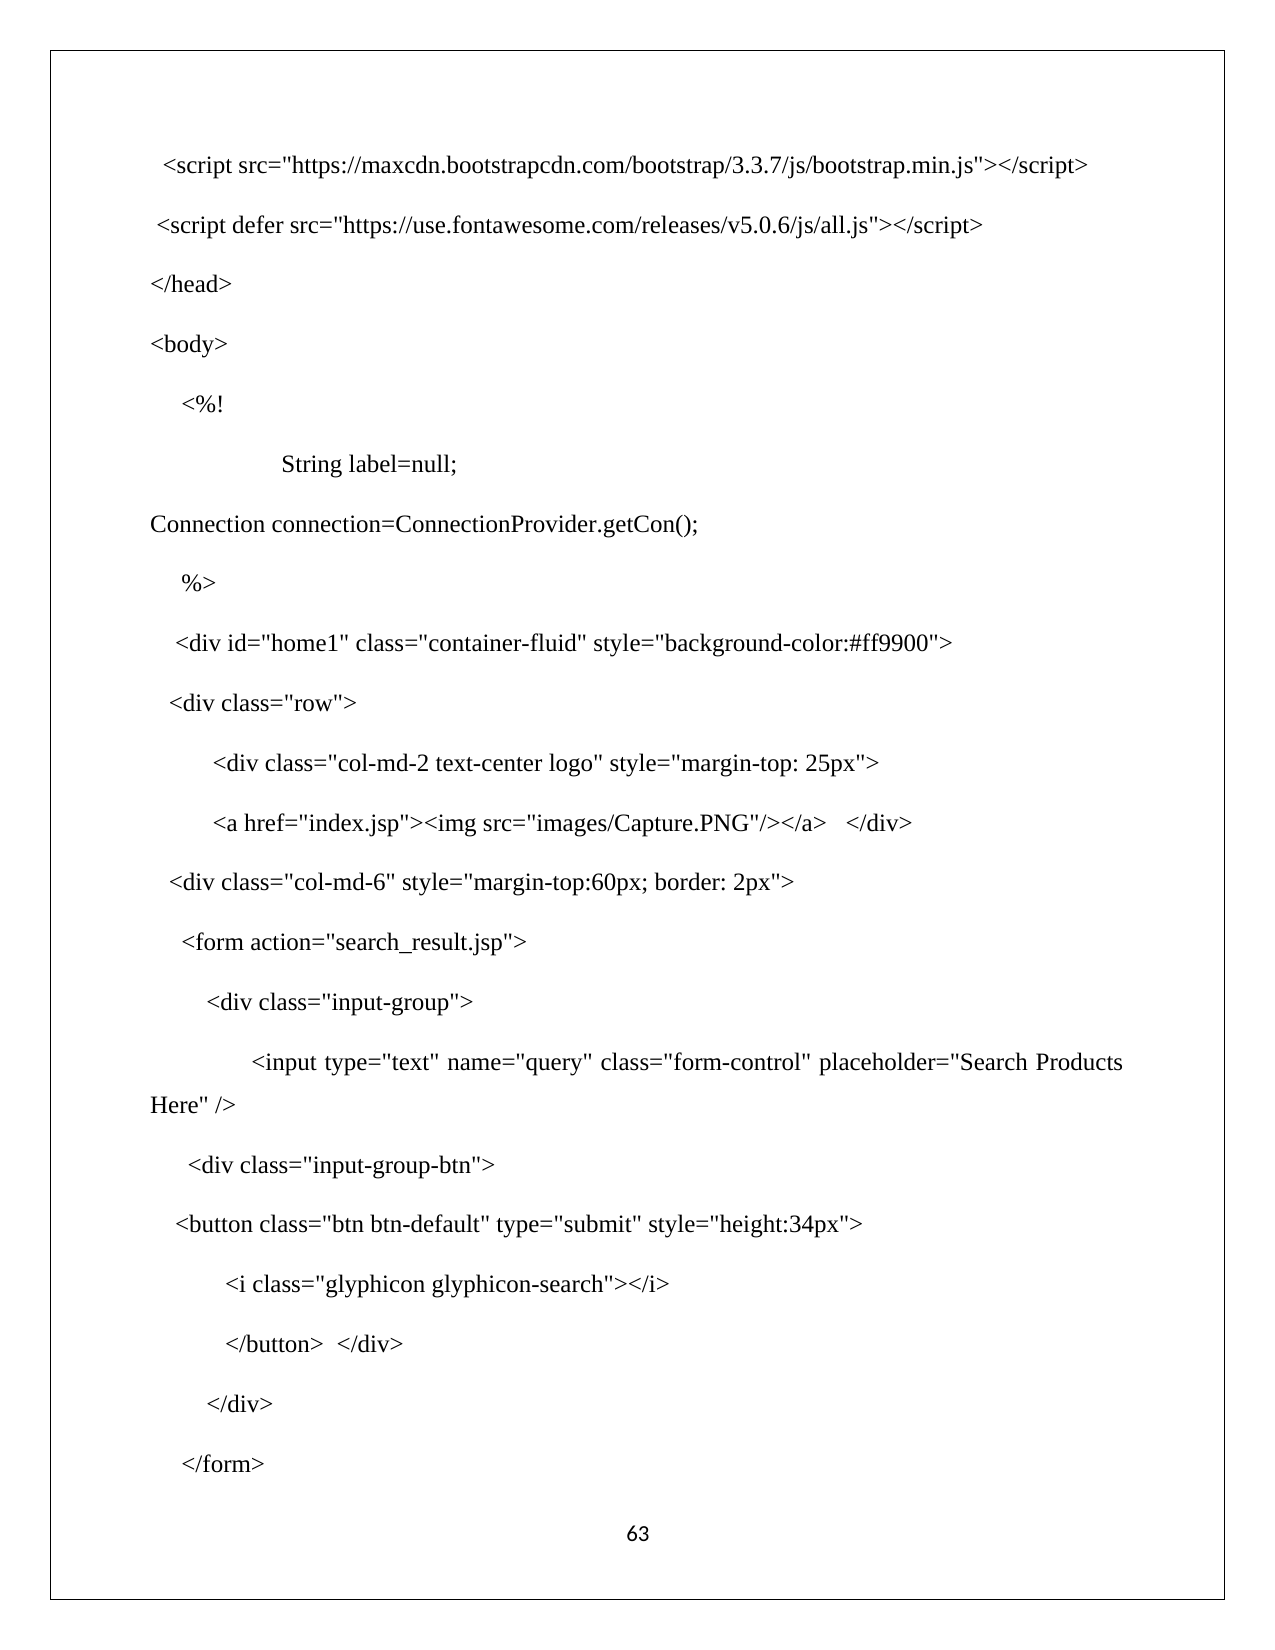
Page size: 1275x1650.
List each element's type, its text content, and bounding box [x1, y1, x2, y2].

text <script src="https://maxcdn.bootstrapcdn.com/bootstrap/3.3.7/js/bootstrap.min.js"></script> [150, 150, 1125, 179]
text <input type="text" name="query" class="form-control" placeholder="Search Products Here" /> [150, 1047, 1125, 1119]
text <%! [150, 389, 1125, 418]
text </form> [150, 1449, 1125, 1477]
text <body> [150, 329, 1125, 358]
text %> [150, 568, 1125, 597]
text <i class="glyphicon glyphicon-search"></i> [150, 1269, 1125, 1298]
text String label=null; [150, 449, 1125, 478]
text <div class="col-md-6" style="margin-top:60px; border: 2px"> [150, 867, 1125, 896]
text <div class="input-group-btn"> [150, 1150, 1125, 1178]
text <script defer src="https://use.fontawesome.com/releases/v5.0.6/js/all.js"></script> [150, 210, 1125, 238]
text <button class="btn btn-default" type="submit" style="height:34px"> [150, 1209, 1125, 1238]
text <div id="home1" class="container-fluid" style="background-color:#ff9900"> [150, 628, 1125, 657]
text <form action="search_result.jsp"> [150, 927, 1125, 956]
text </head> [150, 269, 1125, 298]
text <a href="index.jsp"><img src="images/Capture.PNG"/></a> </div> [150, 808, 1125, 836]
text </button> </div> [150, 1329, 1125, 1358]
text <div class="col-md-2 text-center logo" style="margin-top: 25px"> [150, 748, 1125, 777]
text <div class="input-group"> [150, 987, 1125, 1016]
text </div> [150, 1389, 1125, 1418]
text Connection connection=ConnectionProvider.getCon(); [150, 509, 1125, 537]
text <div class="row"> [150, 688, 1125, 717]
